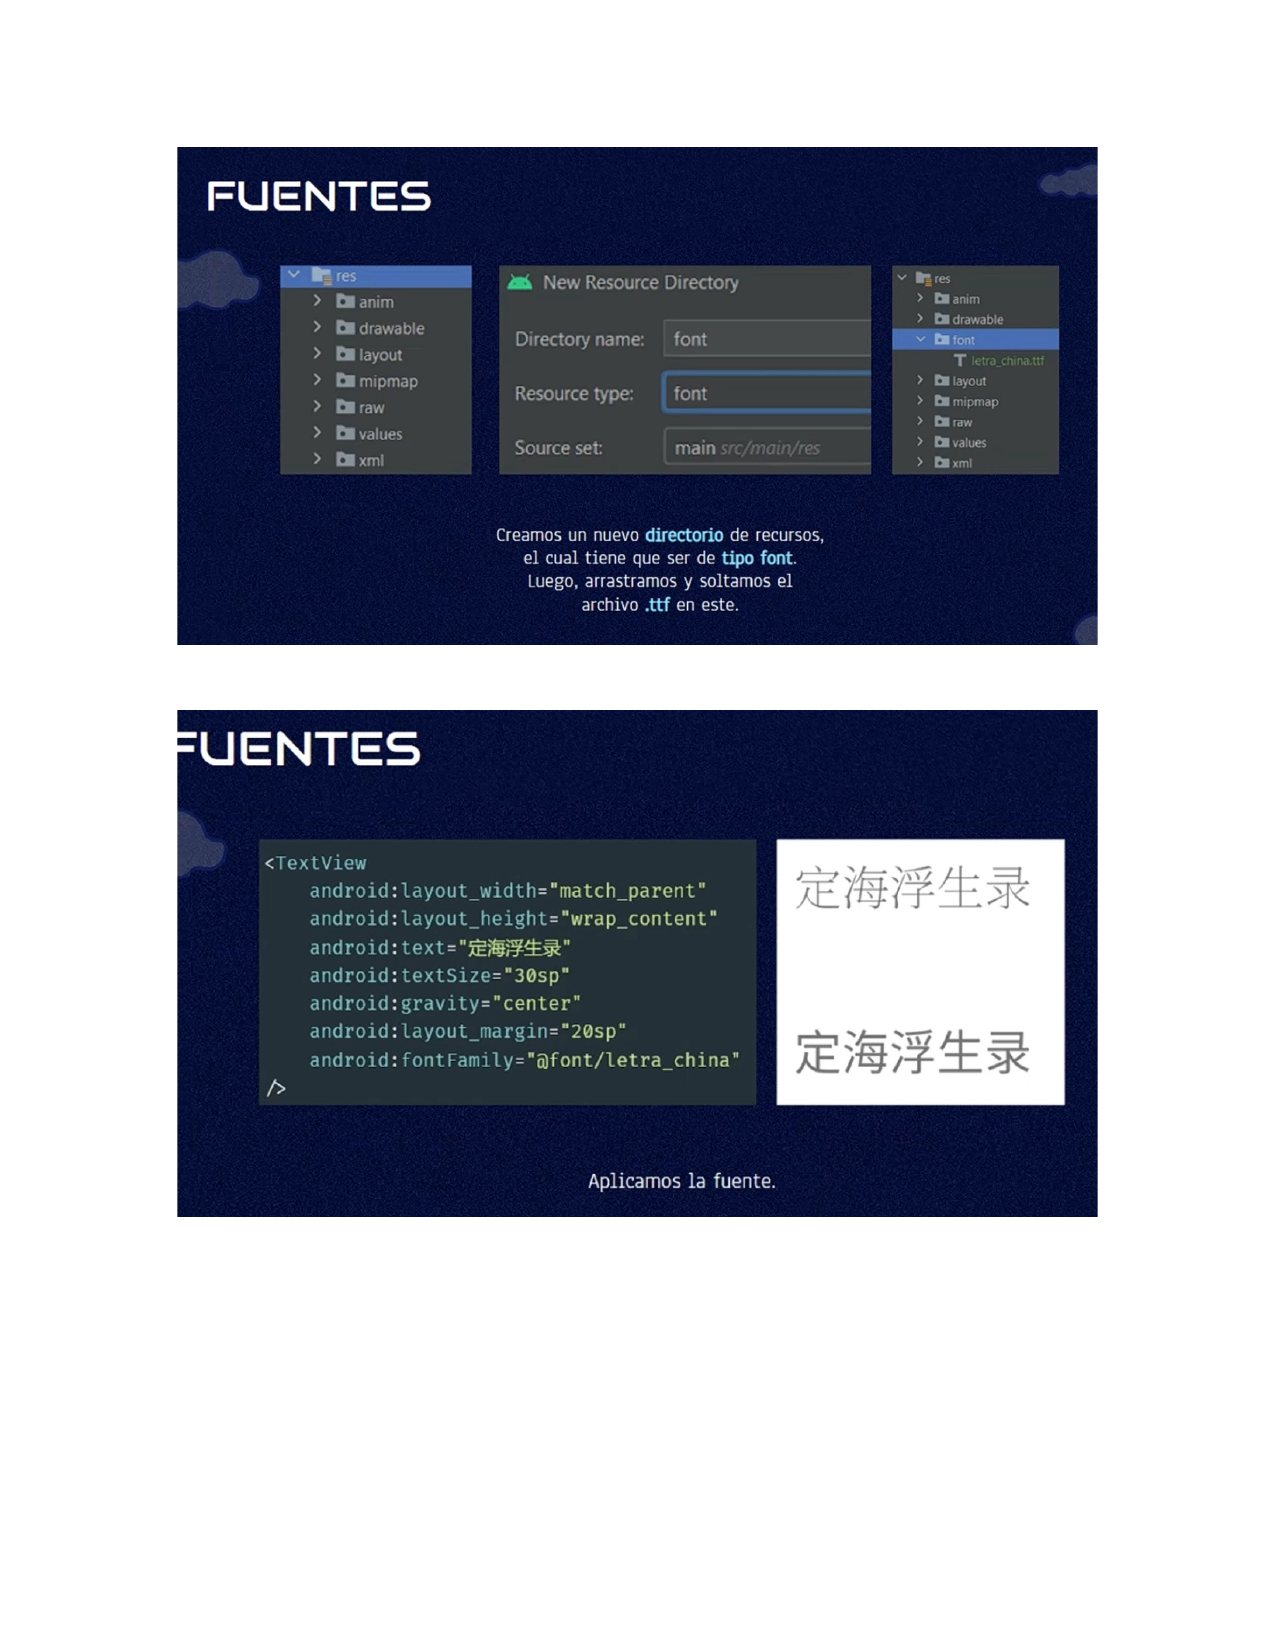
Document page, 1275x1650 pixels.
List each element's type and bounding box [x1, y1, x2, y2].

picture [177, 147, 1098, 645]
picture [177, 710, 1098, 1217]
